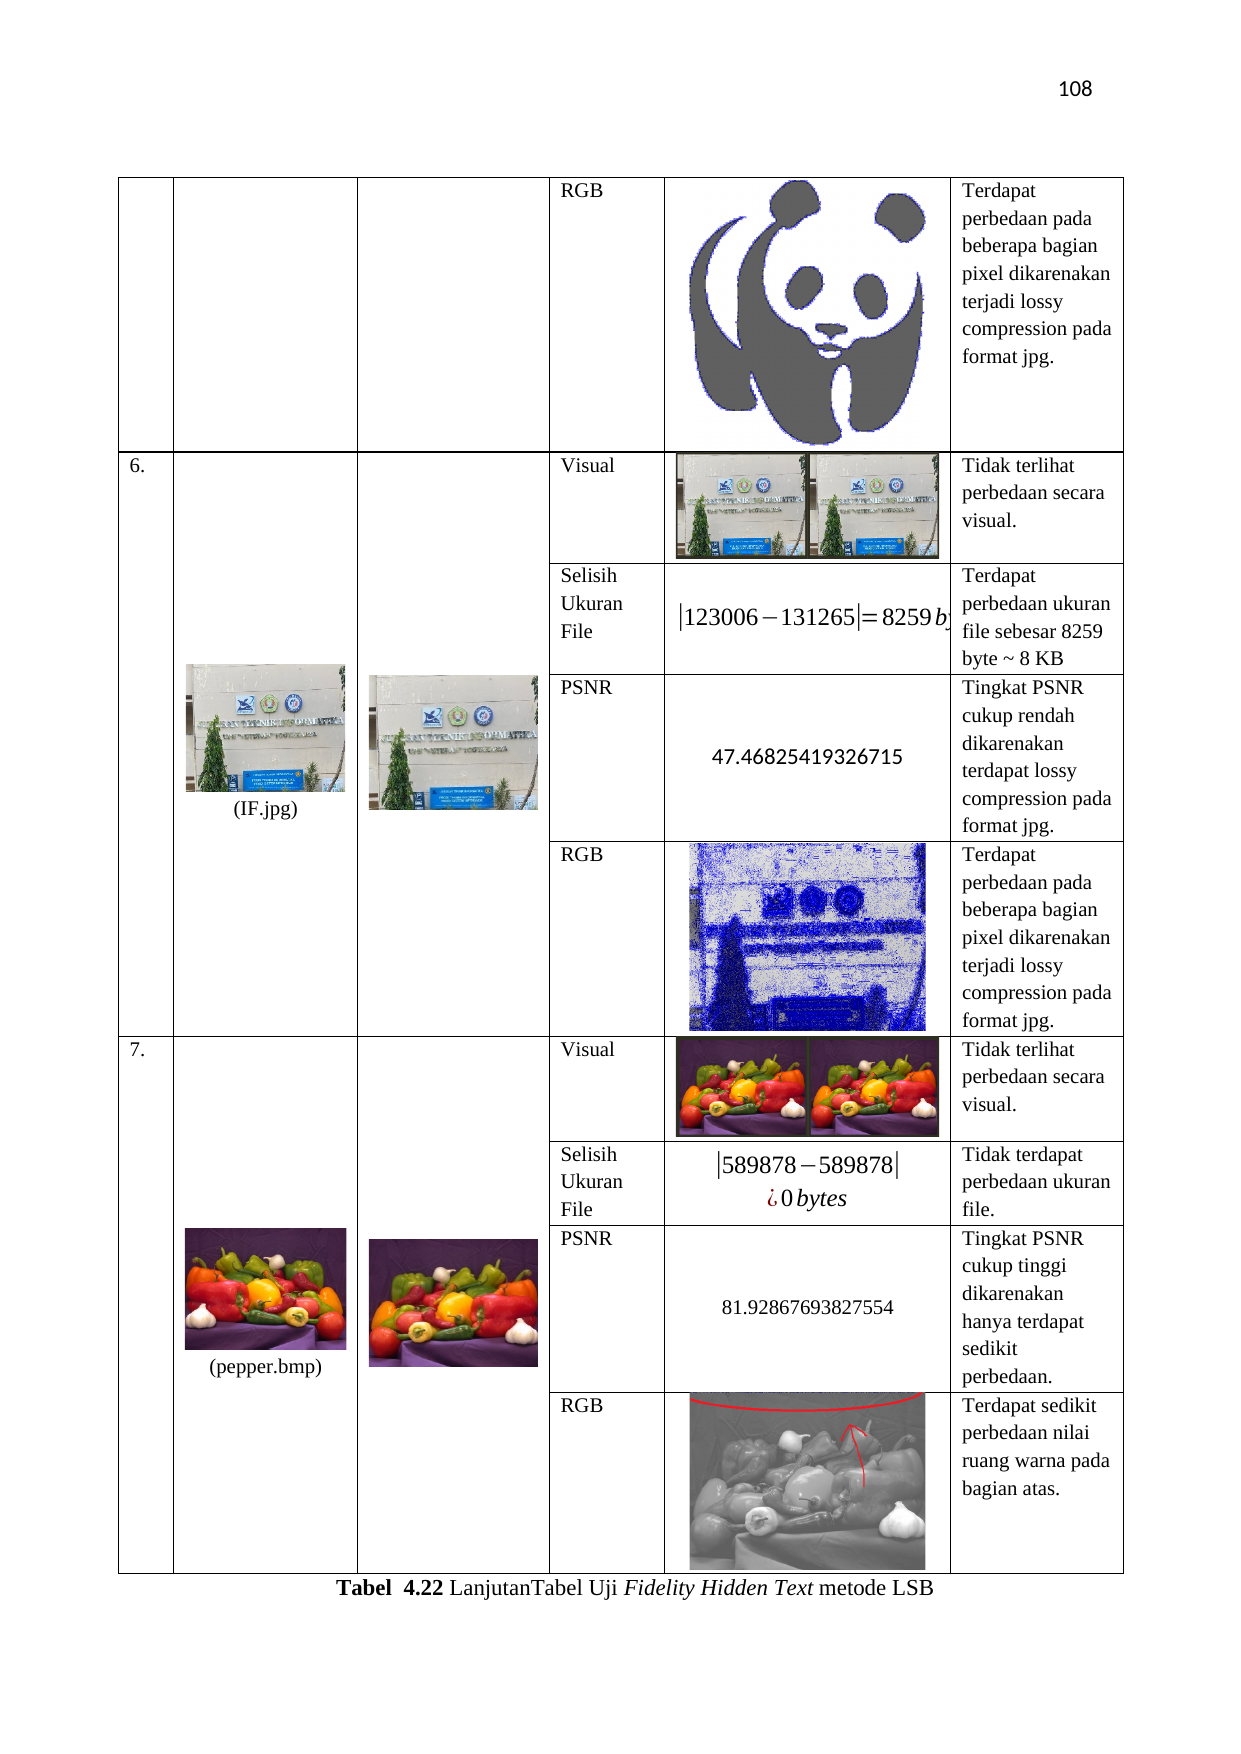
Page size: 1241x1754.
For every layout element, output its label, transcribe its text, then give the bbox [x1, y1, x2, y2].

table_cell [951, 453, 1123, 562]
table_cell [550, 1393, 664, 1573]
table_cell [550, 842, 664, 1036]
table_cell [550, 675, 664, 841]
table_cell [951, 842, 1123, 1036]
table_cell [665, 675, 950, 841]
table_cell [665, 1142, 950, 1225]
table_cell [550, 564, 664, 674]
picture [689, 843, 926, 1031]
picture [675, 452, 940, 559]
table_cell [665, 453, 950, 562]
picture [689, 178, 926, 448]
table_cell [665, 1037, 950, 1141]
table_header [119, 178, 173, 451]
picture [689, 1392, 926, 1570]
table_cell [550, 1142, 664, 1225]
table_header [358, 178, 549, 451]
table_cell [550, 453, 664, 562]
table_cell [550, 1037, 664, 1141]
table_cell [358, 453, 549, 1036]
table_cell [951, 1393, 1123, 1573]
text Tabel 4.18 LanjutanTabel Uji Fidelity Hidden Text metode LSB [177, 1574, 1092, 1601]
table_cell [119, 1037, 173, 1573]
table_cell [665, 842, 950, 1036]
picture [185, 664, 346, 792]
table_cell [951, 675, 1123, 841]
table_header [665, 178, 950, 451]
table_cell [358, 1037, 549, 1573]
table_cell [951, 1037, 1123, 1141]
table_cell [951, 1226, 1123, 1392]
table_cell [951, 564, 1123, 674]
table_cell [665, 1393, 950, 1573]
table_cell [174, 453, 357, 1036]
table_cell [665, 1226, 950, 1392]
picture [184, 1228, 347, 1350]
picture [675, 1036, 940, 1137]
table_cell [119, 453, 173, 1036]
picture [368, 1239, 538, 1367]
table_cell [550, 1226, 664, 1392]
picture [368, 675, 538, 810]
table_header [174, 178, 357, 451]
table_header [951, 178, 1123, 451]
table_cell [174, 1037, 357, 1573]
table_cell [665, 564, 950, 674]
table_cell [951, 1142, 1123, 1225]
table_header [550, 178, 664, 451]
